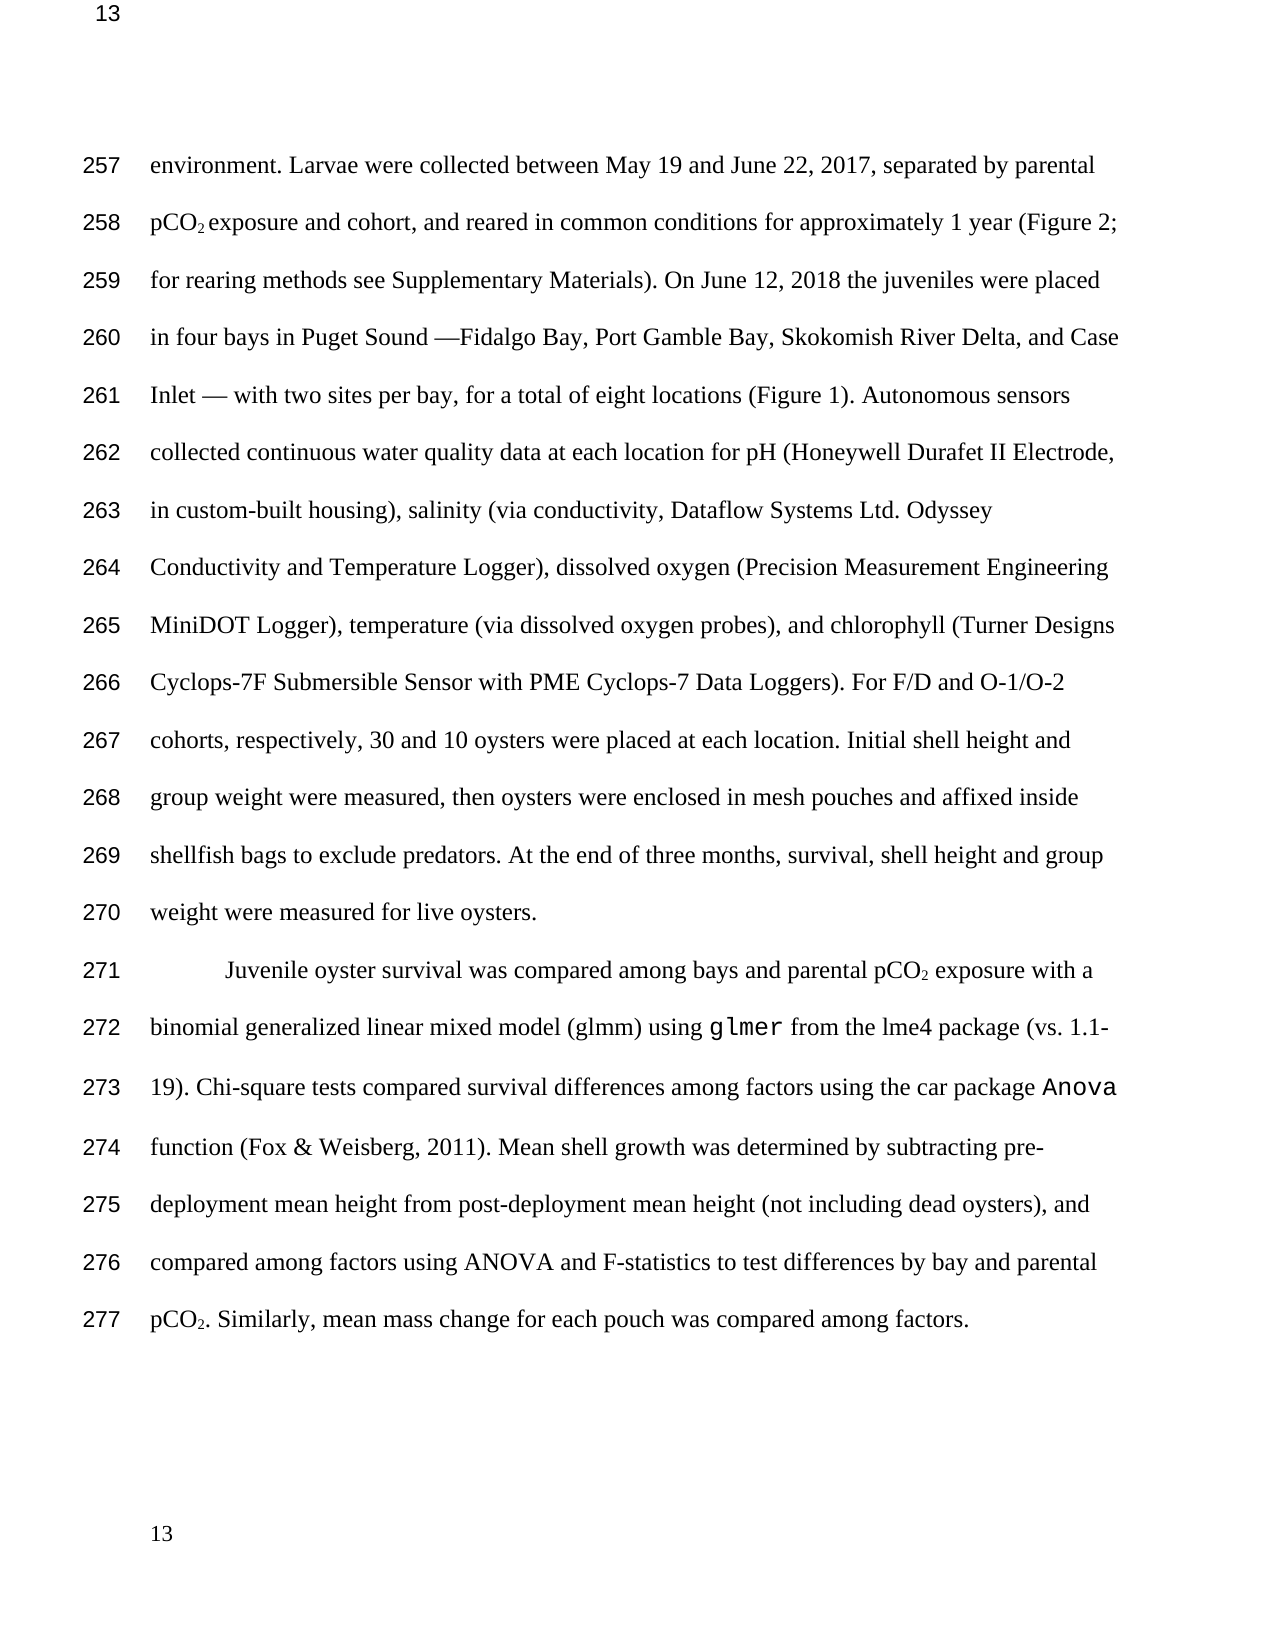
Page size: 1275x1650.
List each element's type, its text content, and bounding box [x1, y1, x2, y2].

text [150, 150, 1125, 926]
text Juvenile oyster survival was compared among bays and parental pCO2 exposure with a binomial generalized linear mixed model (glmm) using glmer from the lme4 package (vs. 1.1-19). Chi-square tests compared survival differences among factors using the car package Anova function (Fox & Weisberg, 2011). Mean shell growth was determined by subtracting pre-deployment mean height from post-deployment mean height (not including dead oysters), and compared among factors using ANOVA and F-statistics to test differences by bay and parental pCO2. Similarly, mean mass change for each pouch was compared among factors. [150, 955, 1125, 1333]
